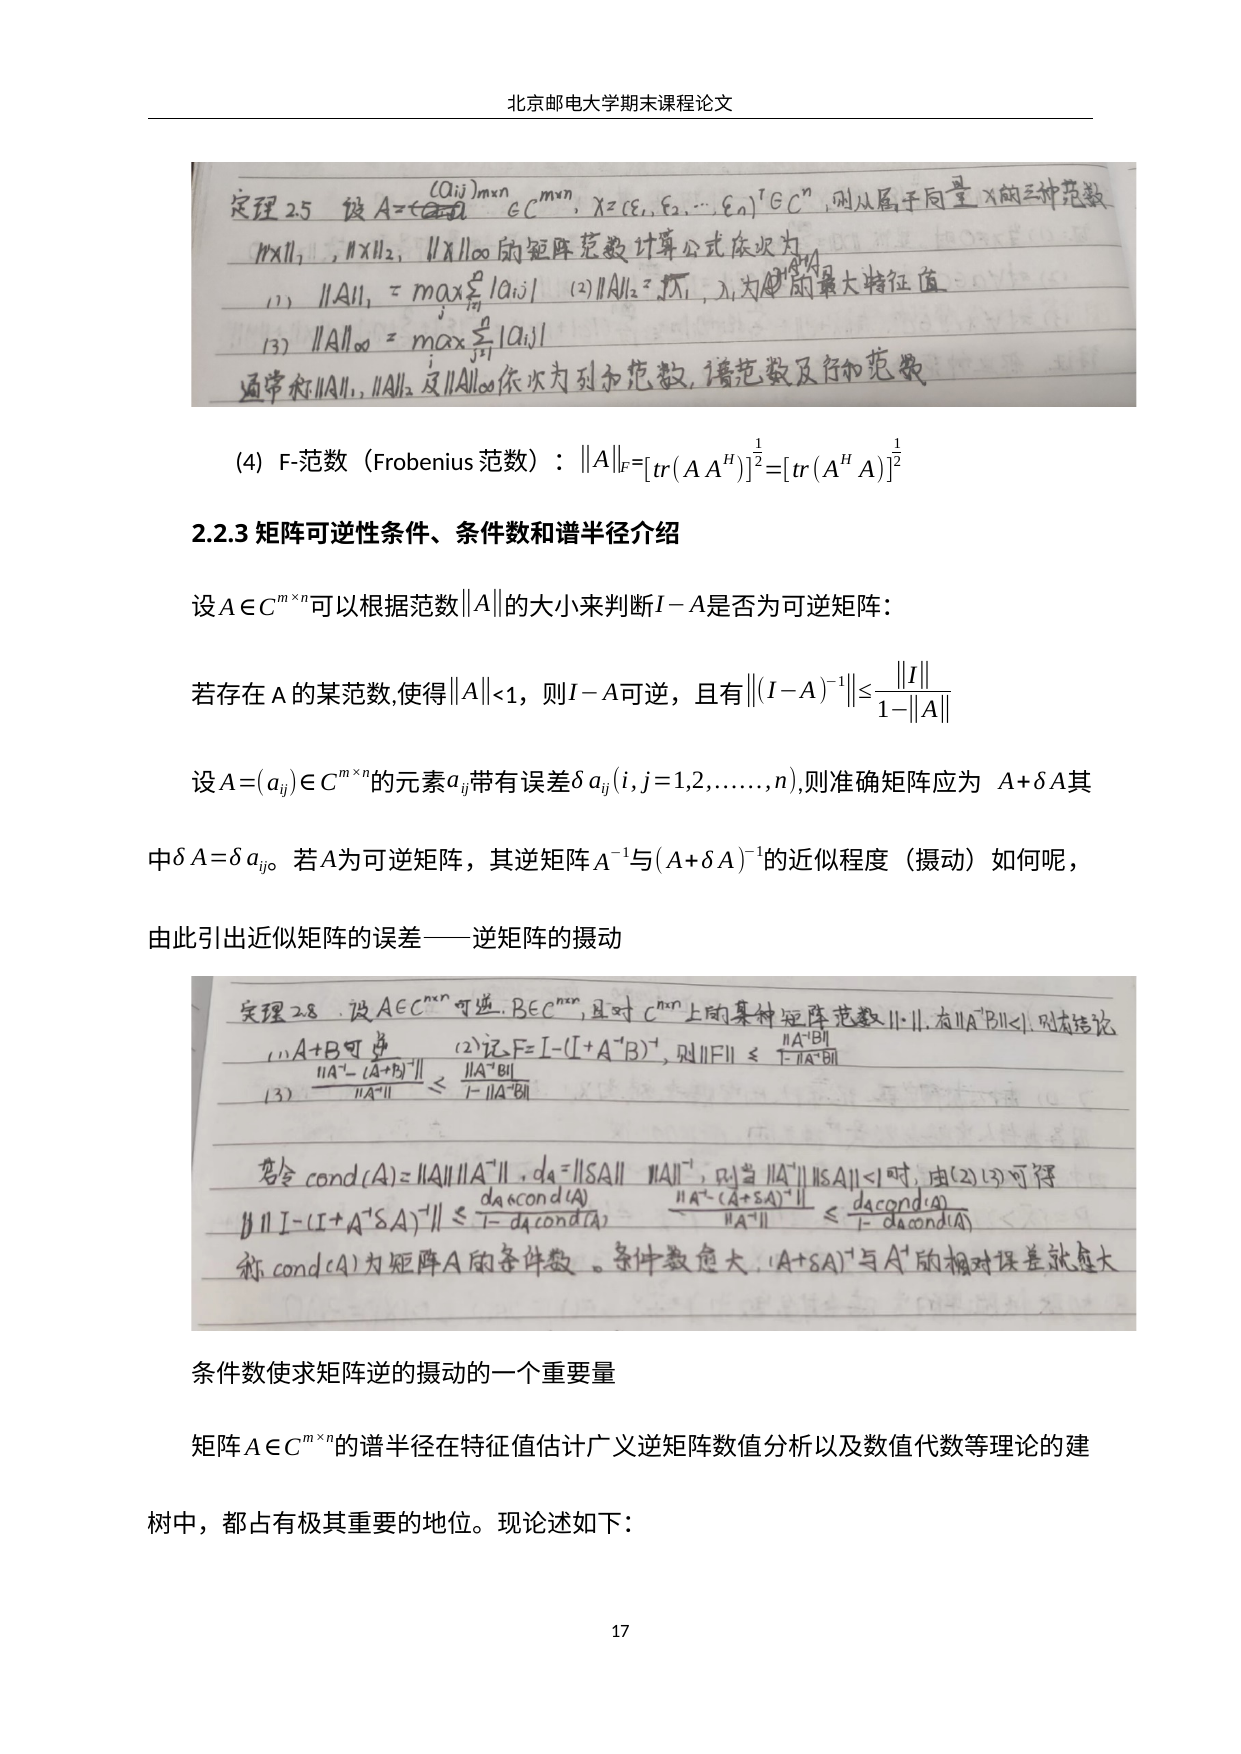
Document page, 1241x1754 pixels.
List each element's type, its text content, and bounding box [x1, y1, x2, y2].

text 若存在A的某范数,使得<1，则可逆，且有 [148, 644, 1093, 741]
picture [191, 976, 1137, 1331]
text (4) F-范数（Frobenius范数）：= [148, 427, 1093, 492]
picture [191, 162, 1137, 407]
text 设可以根据范数的大小来判断是否为可逆矩阵： [148, 572, 1093, 637]
text 矩阵的谱半径在特征值估计广义逆矩阵数值分析以及数值代数等理论的建树中，都占有极其重要的地位。现论述如下： [148, 1412, 1093, 1554]
text 条件数使求矩阵逆的摄动的一个重要量 [148, 1339, 1093, 1404]
text 设的元素带有误差,则准确矩阵应为 其中。若为可逆矩阵，其逆矩阵与的近似程度（摄动）如何呢，由此引出近似矩阵的误差——逆矩阵的摄动 [148, 748, 1093, 969]
subtitle 2.2.3 矩阵可逆性条件、条件数和谱半径介绍 [191, 499, 1093, 564]
